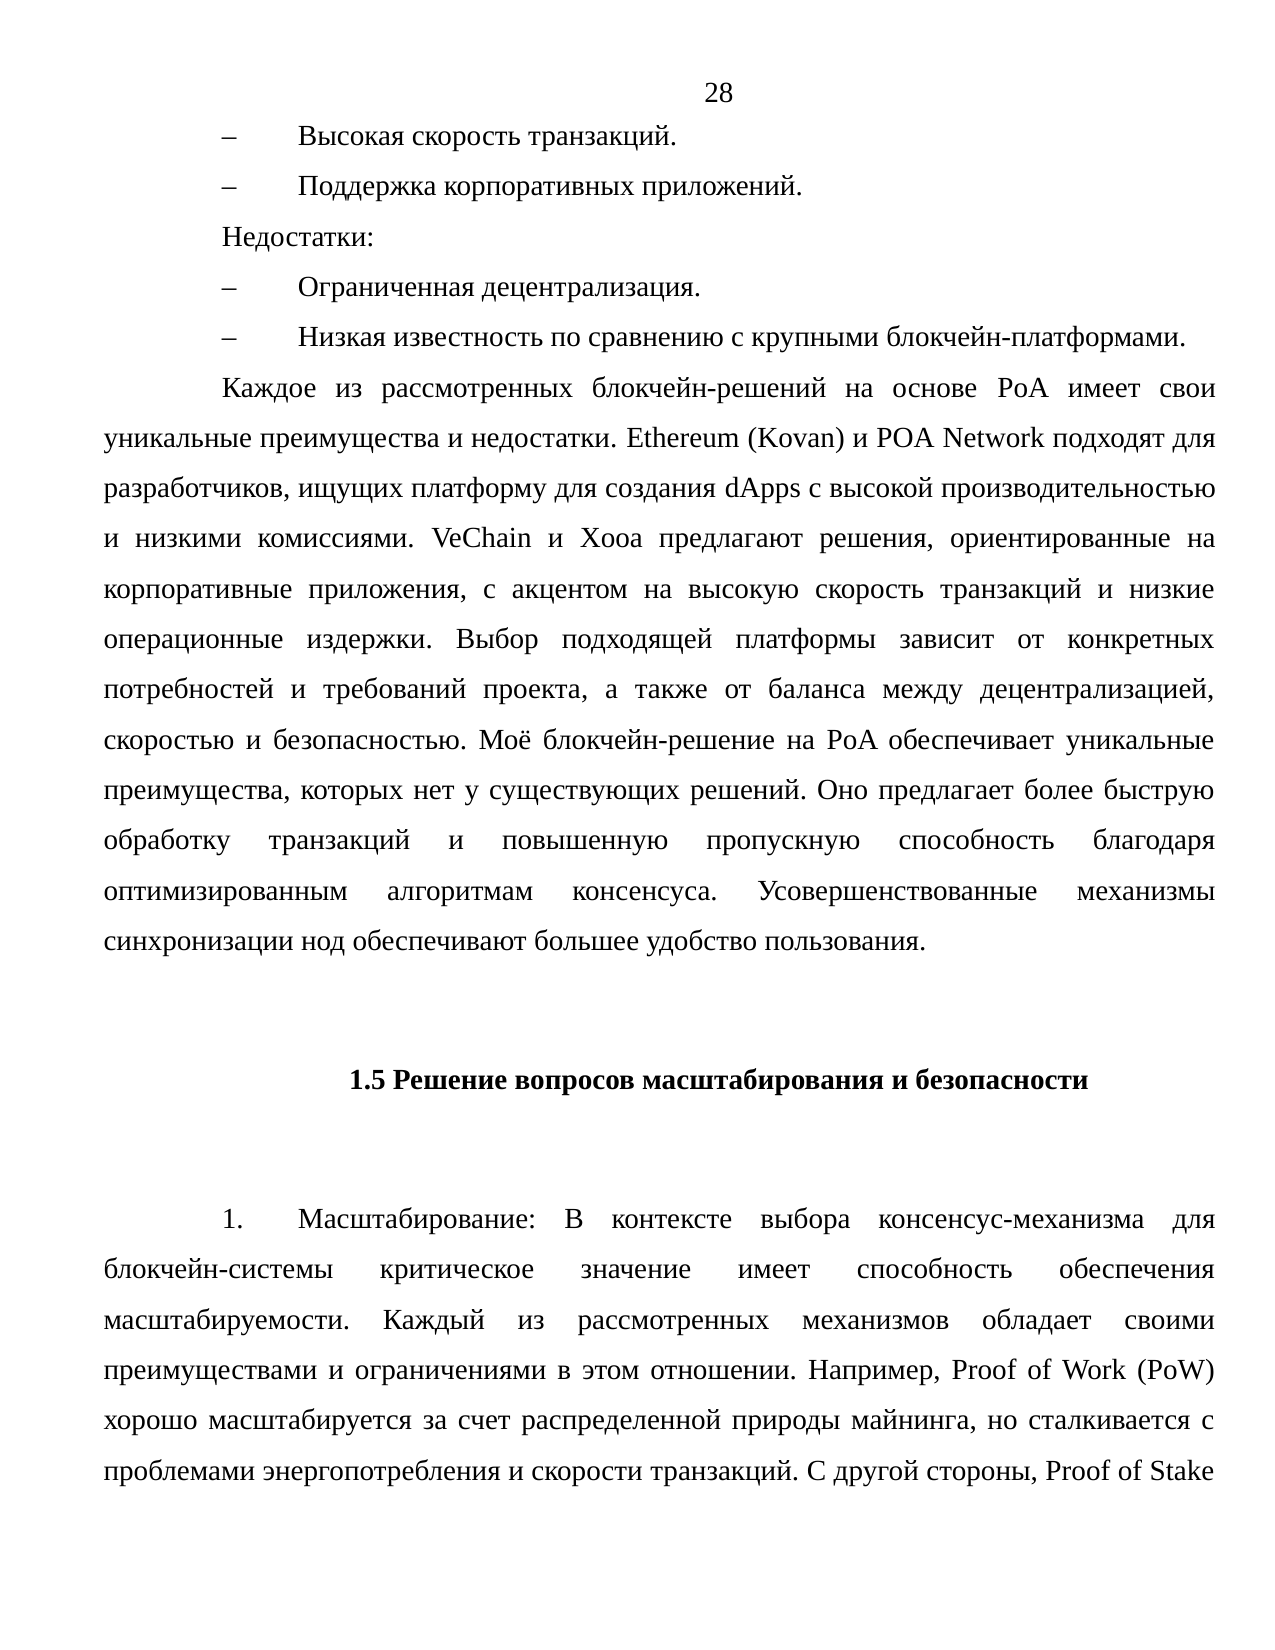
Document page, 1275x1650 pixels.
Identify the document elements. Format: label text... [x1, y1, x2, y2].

list Ограниченная децентрализация. [103, 269, 1216, 303]
text 1.5 Решение вопросов масштабирования и безопасности [103, 1062, 1216, 1096]
list Высокая скорость транзакций. [103, 118, 1216, 152]
text Каждое из рассмотренных блокчейн-решений на основе PoA имеет свои уникальные преимущества и недостатки. Ethereum (Kovan) и POA Network подходят для разработчиков, ищущих платформу для создания dApps с высокой производительностью и низкими комиссиями. VeChain и Xooa предлагают решения, ориентированные на корпоративные приложения, с акцентом на высокую скорость транзакций и низкие операционные издержки. Выбор подходящей платформы зависит от конкретных потребностей и требований проекта, а также от баланса между децентрализацией, скоростью и безопасностью. Моё блокчейн-решение на PoA обеспечивает уникальные преимущества, которых нет у существующих решений. Оно предлагает более быструю обработку транзакций и повышенную пропускную способность благодаря оптимизированным алгоритмам консенсуса. Усовершенствованные механизмы синхронизации нод обеспечивают большее удобство пользования. [103, 370, 1216, 957]
list Поддержка корпоративных приложений. [103, 168, 1216, 202]
list Низкая известность по сравнению с крупными блокчейн-платформами. [103, 319, 1216, 353]
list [103, 1201, 1216, 1486]
text Недостатки: [103, 219, 1216, 252]
